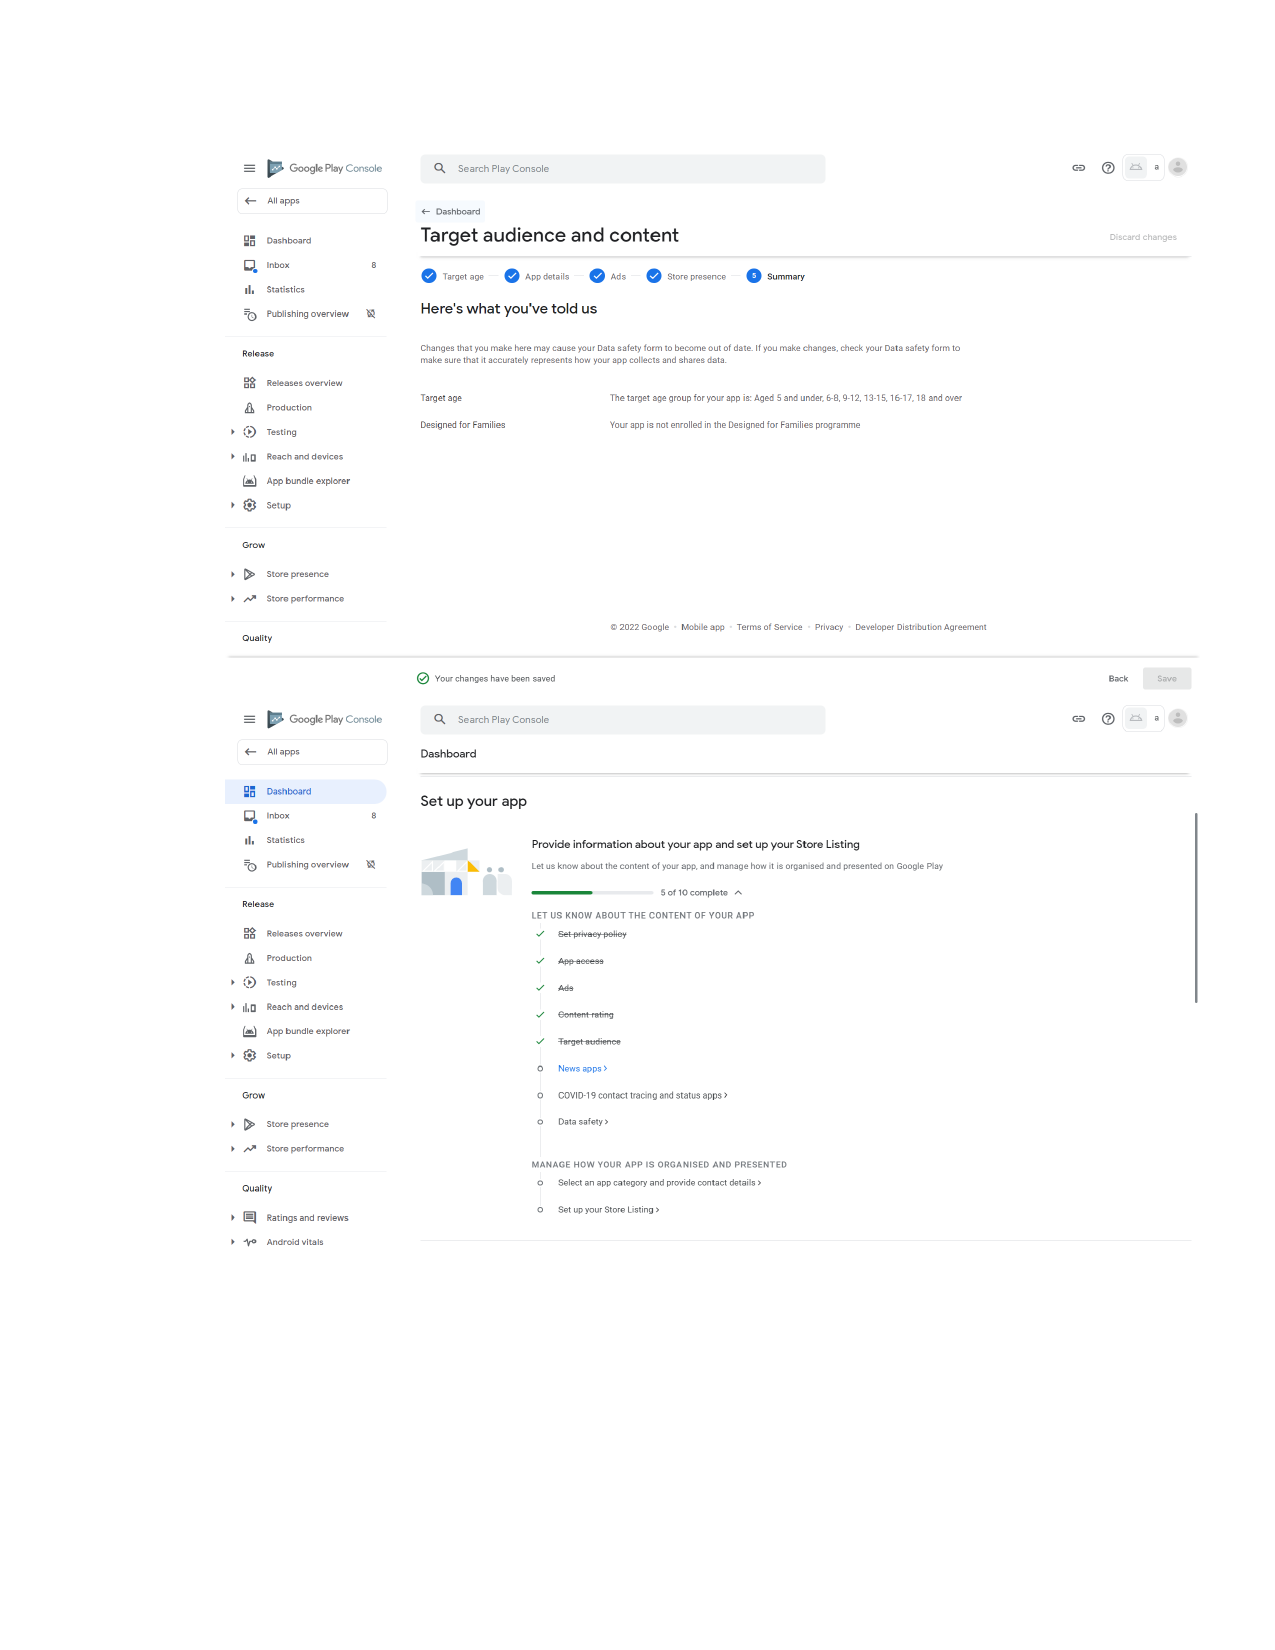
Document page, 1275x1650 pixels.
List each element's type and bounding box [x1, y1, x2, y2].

picture [225, 700, 1200, 1249]
picture [225, 150, 1200, 699]
